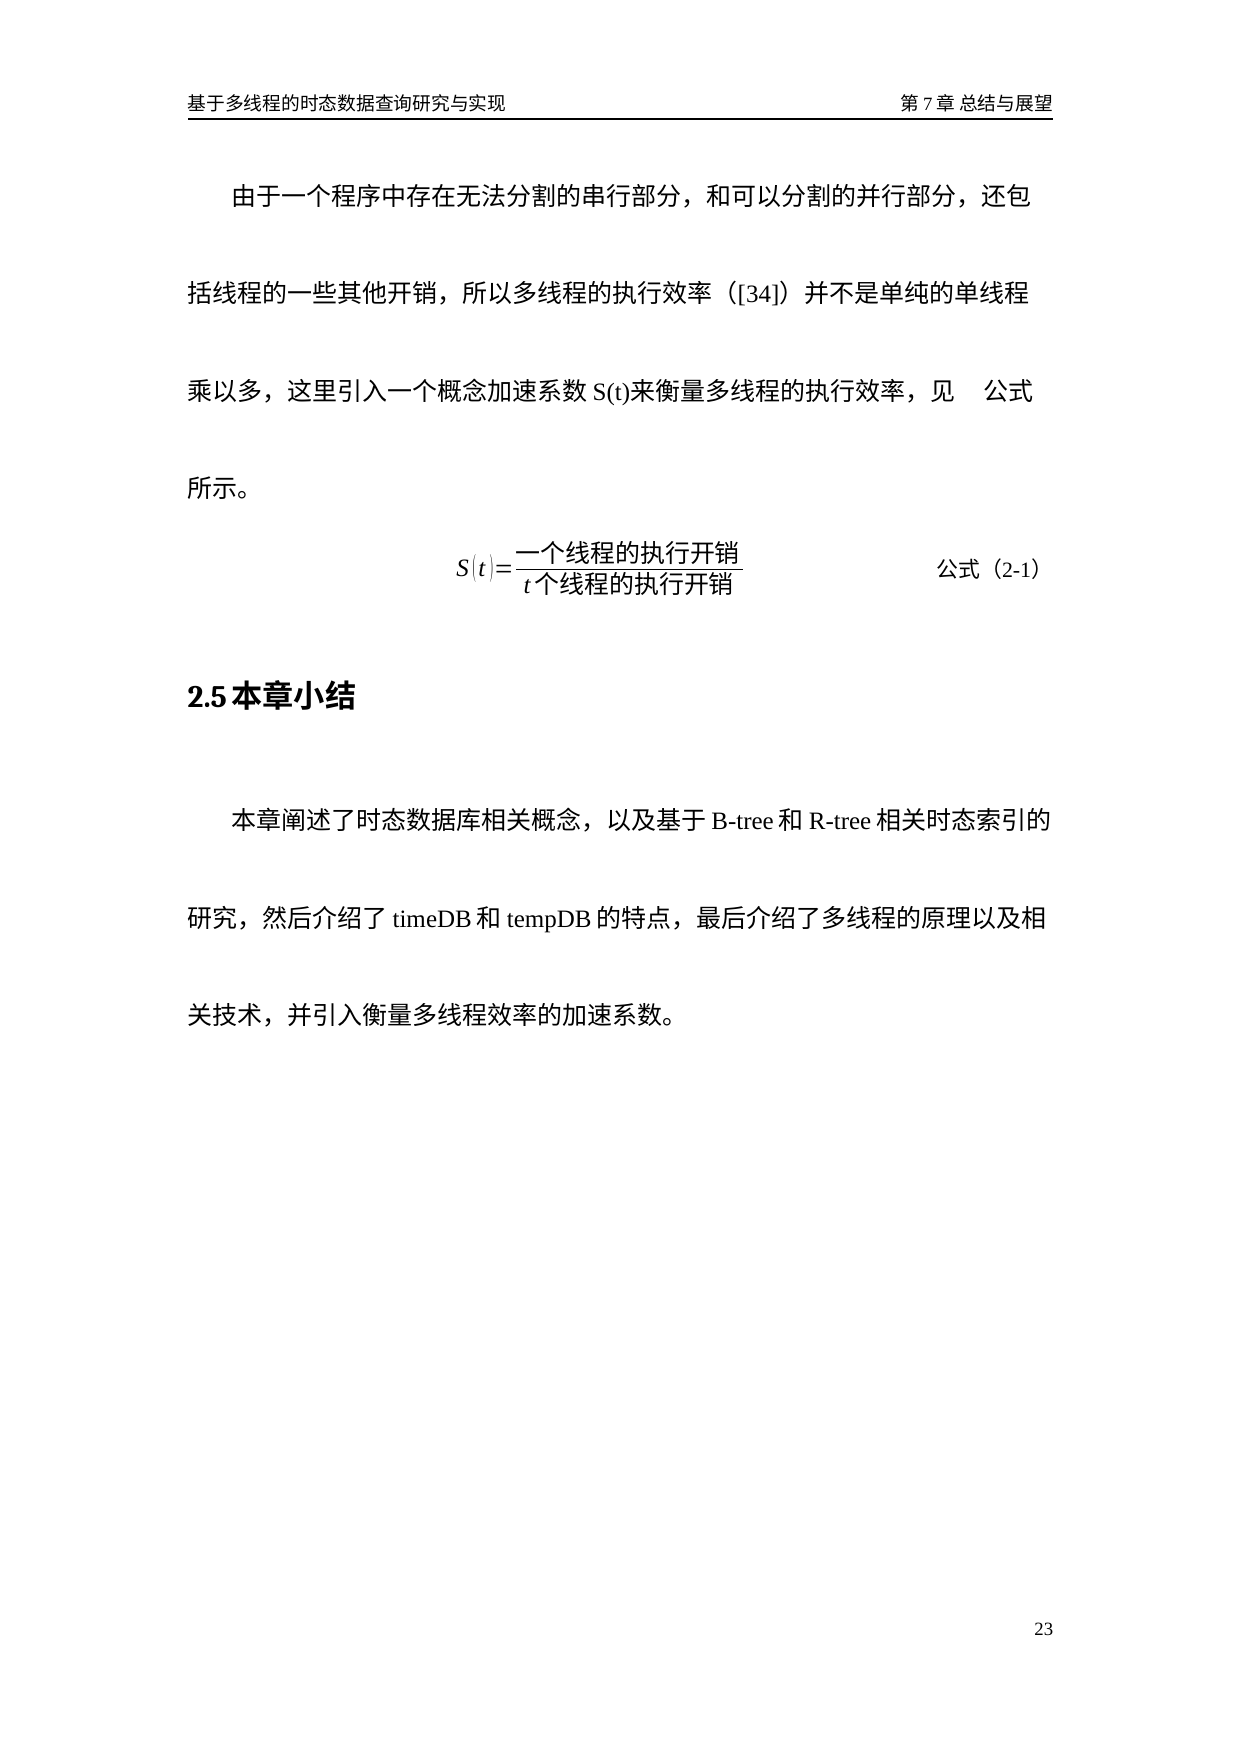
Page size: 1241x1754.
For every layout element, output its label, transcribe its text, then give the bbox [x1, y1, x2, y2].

text 本章阐述了时态数据库相关概念，以及基于B-tree和R-tree相关时态索引的研究，然后介绍了timeDB和tempDB的特点，最后介绍了多线程的原理以及相关技术，并引入衡量多线程效率的加速系数。 [187, 786, 1053, 1046]
subtitle 本章小结 [187, 661, 1053, 726]
text 公式（2-1） [187, 538, 1053, 603]
text 由于一个程序中存在无法分割的串行部分，和可以分割的并行部分，还包括线程的一些其他开销，所以多线程的执行效率（[34]）并不是单纯的单线程乘以多，这里引入一个概念加速系数S(t)来衡量多线程的执行效率，见公式（2-1）多线程加速系数所示。 [187, 162, 1053, 519]
